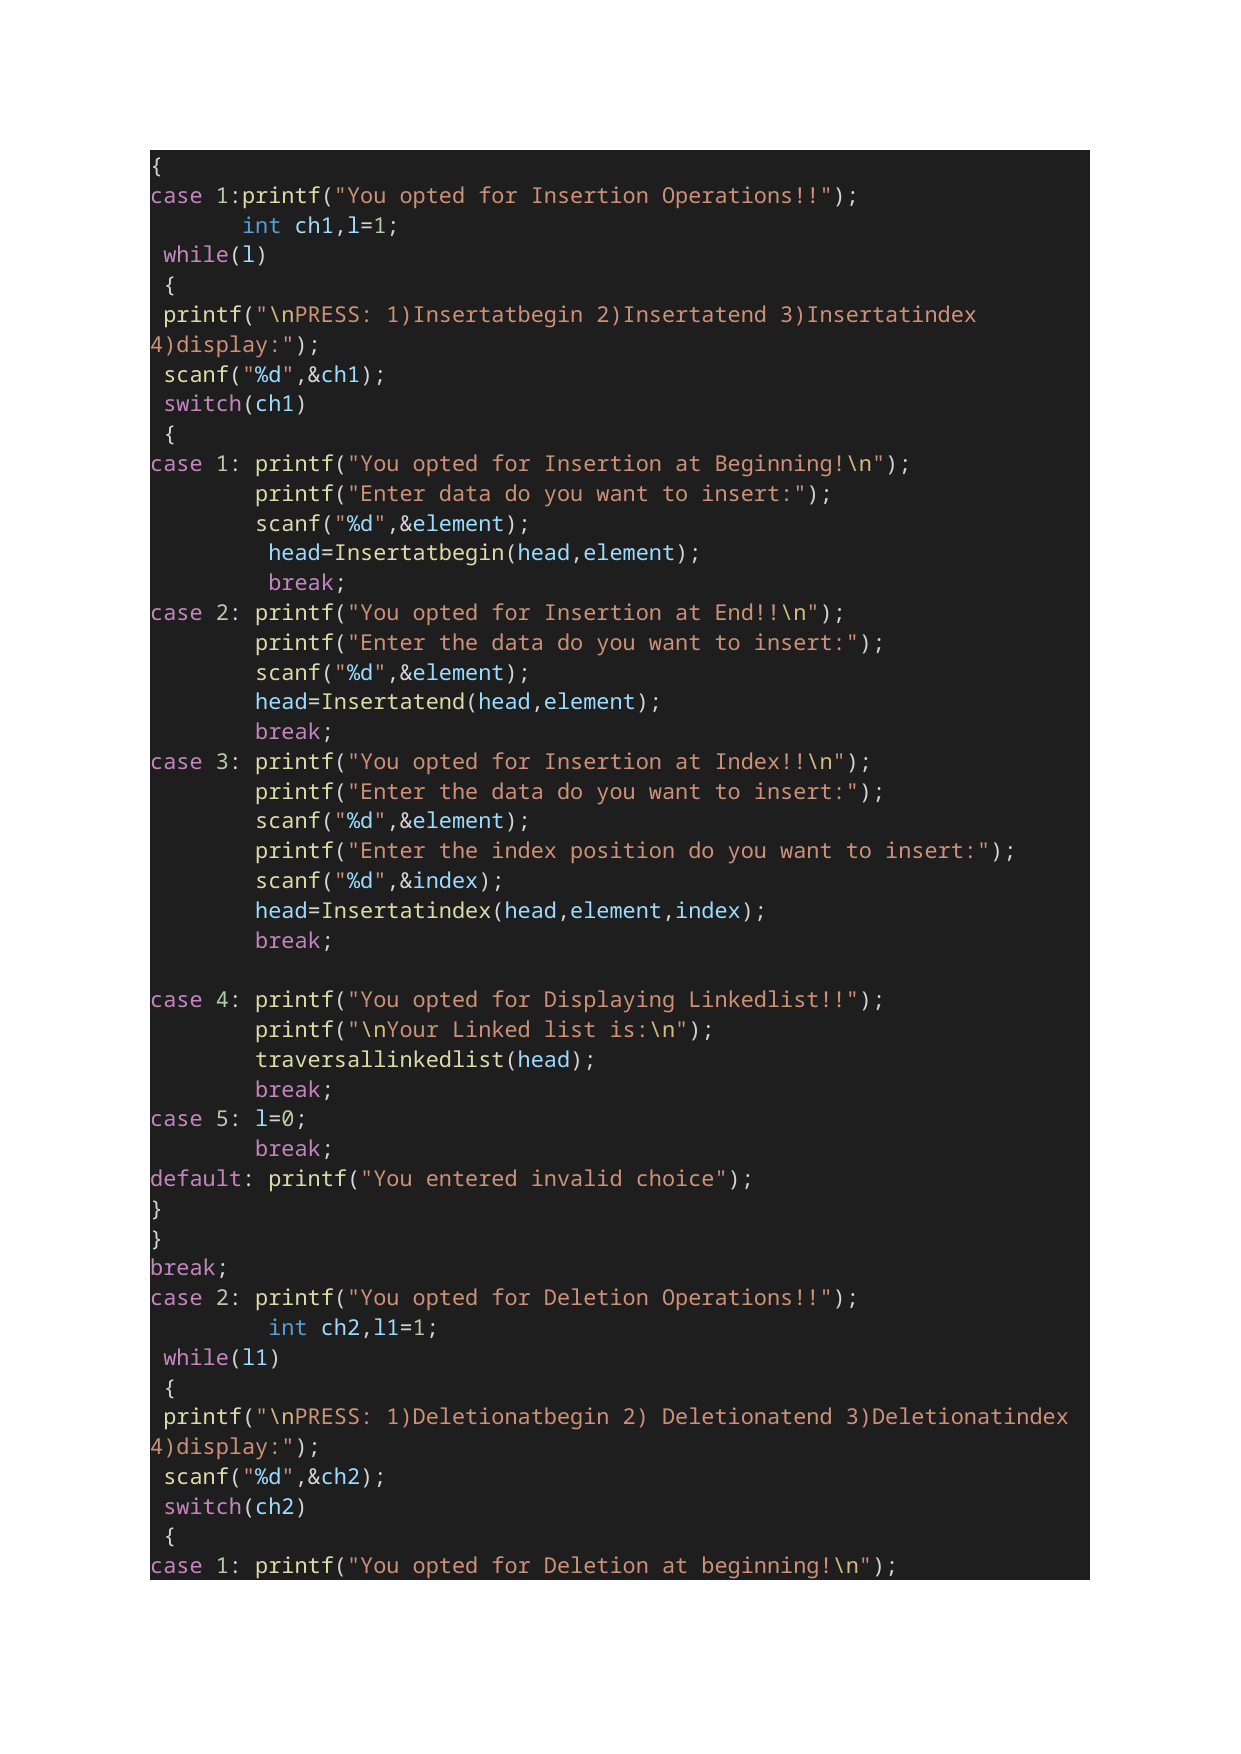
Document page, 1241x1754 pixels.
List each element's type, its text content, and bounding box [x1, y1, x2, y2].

text scanf("%d",&element); [150, 507, 1090, 537]
text traversallinkedlist(head); [150, 1044, 1090, 1073]
text case 1: printf("You opted for Deletion at beginning!\n"); [150, 1550, 1090, 1580]
text break; [150, 1133, 1090, 1163]
text switch(ch2) [150, 1491, 1090, 1520]
text head=Insertatindex(head,element,index); [150, 895, 1090, 924]
text { [150, 1371, 1090, 1401]
text break; [150, 1073, 1090, 1103]
text switch(ch1) [150, 388, 1090, 418]
text { [150, 1520, 1090, 1550]
text break; [150, 924, 1090, 954]
text scanf("%d",&ch2); [150, 1461, 1090, 1491]
text printf("Enter the data do you want to insert:"); [150, 627, 1090, 656]
text case 3: printf("You opted for Insertion at Index!!\n"); [150, 746, 1090, 776]
text scanf("%d",&element); [150, 805, 1090, 835]
text { [150, 418, 1090, 448]
text printf("\nYour Linked list is:\n"); [150, 1014, 1090, 1044]
text scanf("%d",&element); [150, 656, 1090, 686]
text printf("Enter the index position do you want to insert:"); [150, 835, 1090, 865]
text while(l) [150, 239, 1090, 269]
text case 4: printf("You opted for Displaying Linkedlist!!"); [150, 984, 1090, 1014]
text case 2: printf("You opted for Deletion Operations!!"); [150, 1282, 1090, 1312]
text printf("\nPRESS: 1)Insertatbegin 2)Insertatend 3)Insertatindex 4)display:"); [150, 299, 1090, 358]
text case 5: l=0; [150, 1103, 1090, 1133]
text break; [150, 567, 1090, 597]
text head=Insertatend(head,element); [150, 686, 1090, 716]
text { [150, 150, 1090, 180]
text } [150, 1193, 1090, 1222]
text case 1: printf("You opted for Insertion at Beginning!\n"); [150, 448, 1090, 478]
text printf("\nPRESS: 1)Deletionatbegin 2) Deletionatend 3)Deletionatindex 4)display:"); [150, 1401, 1090, 1461]
text printf("Enter the data do you want to insert:"); [150, 776, 1090, 805]
text scanf("%d",&ch1); [150, 358, 1090, 388]
text case 1:printf("You opted for Insertion Operations!!"); [150, 180, 1090, 209]
text case 2: printf("You opted for Insertion at End!!\n"); [150, 597, 1090, 627]
text int ch1,l=1; [150, 209, 1090, 239]
text while(l1) [150, 1342, 1090, 1371]
text int ch2,l1=1; [150, 1312, 1090, 1342]
text break; [150, 716, 1090, 746]
text break; [150, 1252, 1090, 1282]
text scanf("%d",&index); [150, 865, 1090, 895]
text head=Insertatbegin(head,element); [150, 537, 1090, 567]
text printf("Enter data do you want to insert:"); [150, 478, 1090, 507]
text } [150, 1222, 1090, 1252]
text { [150, 269, 1090, 299]
text default: printf("You entered invalid choice"); [150, 1163, 1090, 1193]
